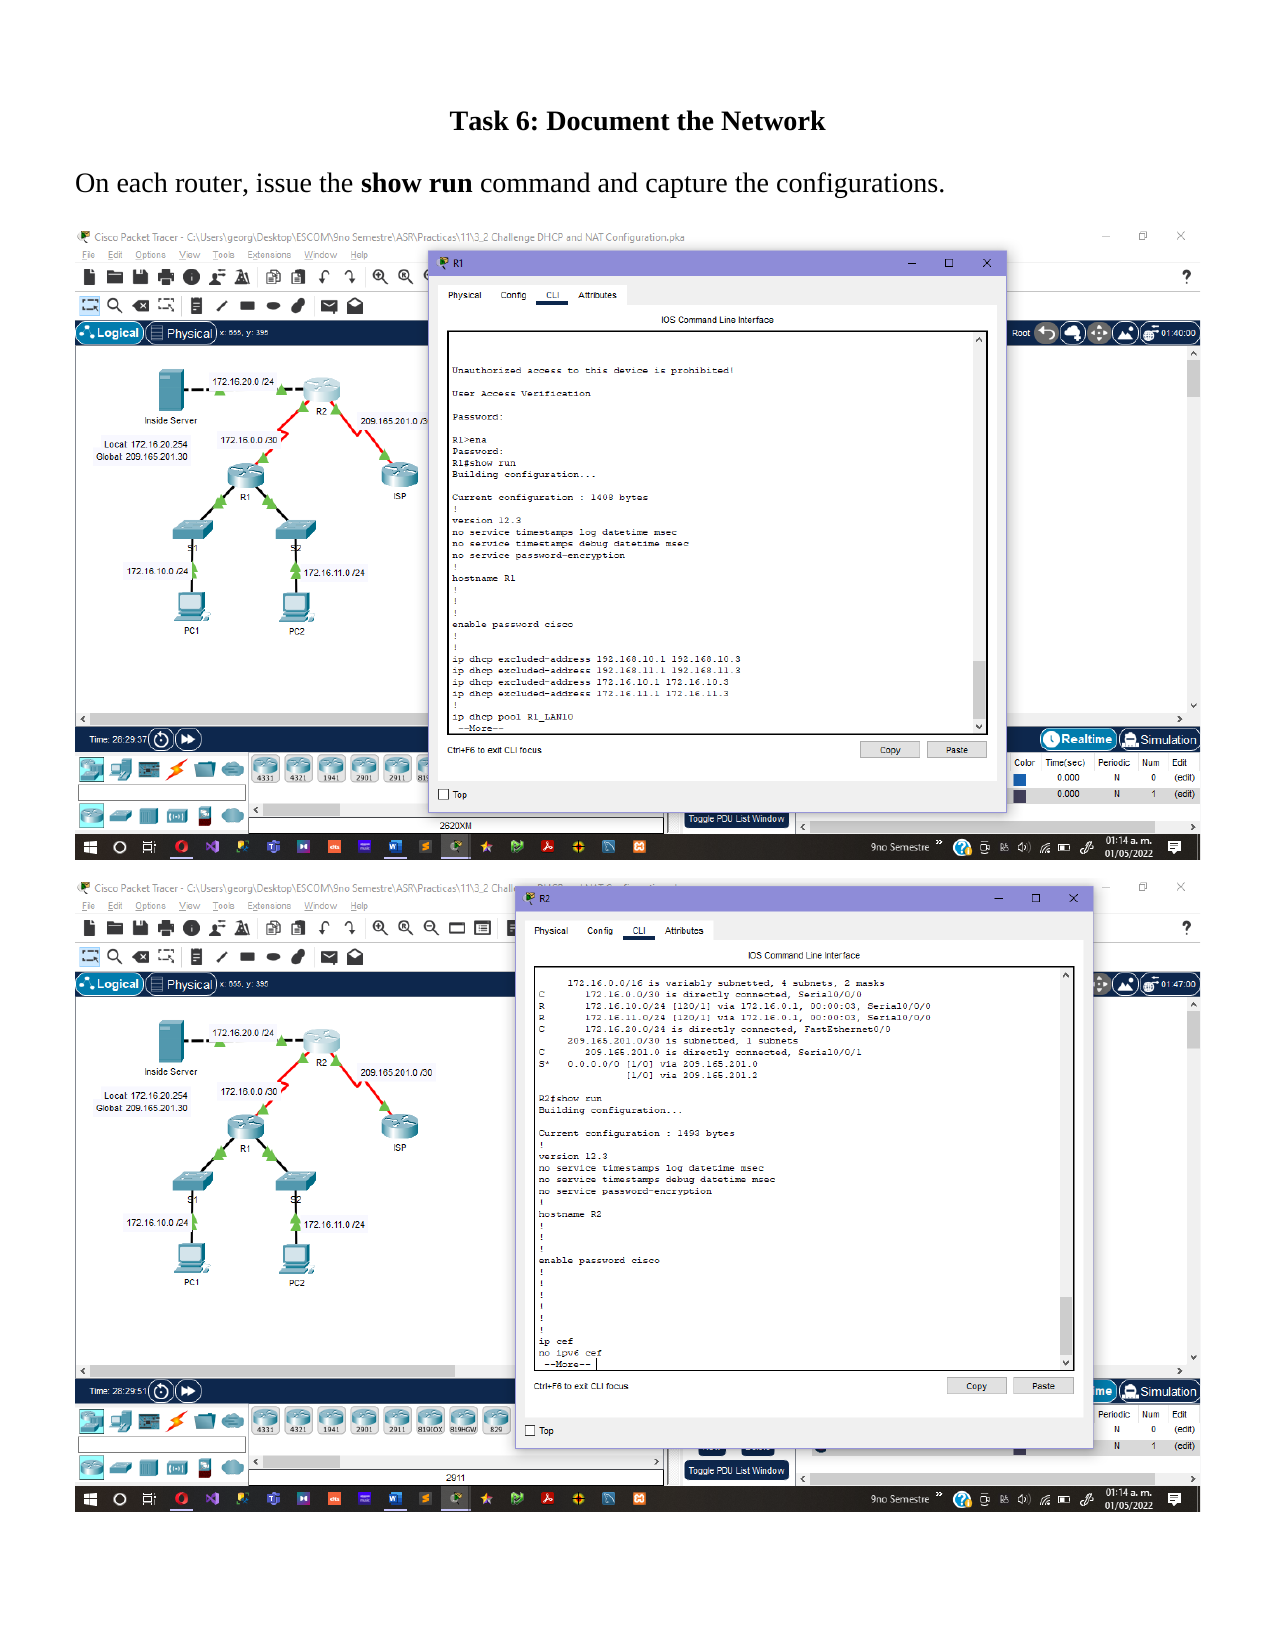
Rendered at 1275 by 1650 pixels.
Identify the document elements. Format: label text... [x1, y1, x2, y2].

picture [75, 227, 1200, 860]
picture [131, 980, 138, 987]
picture [131, 329, 138, 336]
text Task 6: Document the Network [75, 104, 1200, 137]
picture [75, 878, 1200, 1512]
text On each router, issue the show run command and capture the configurations. [75, 166, 1200, 198]
